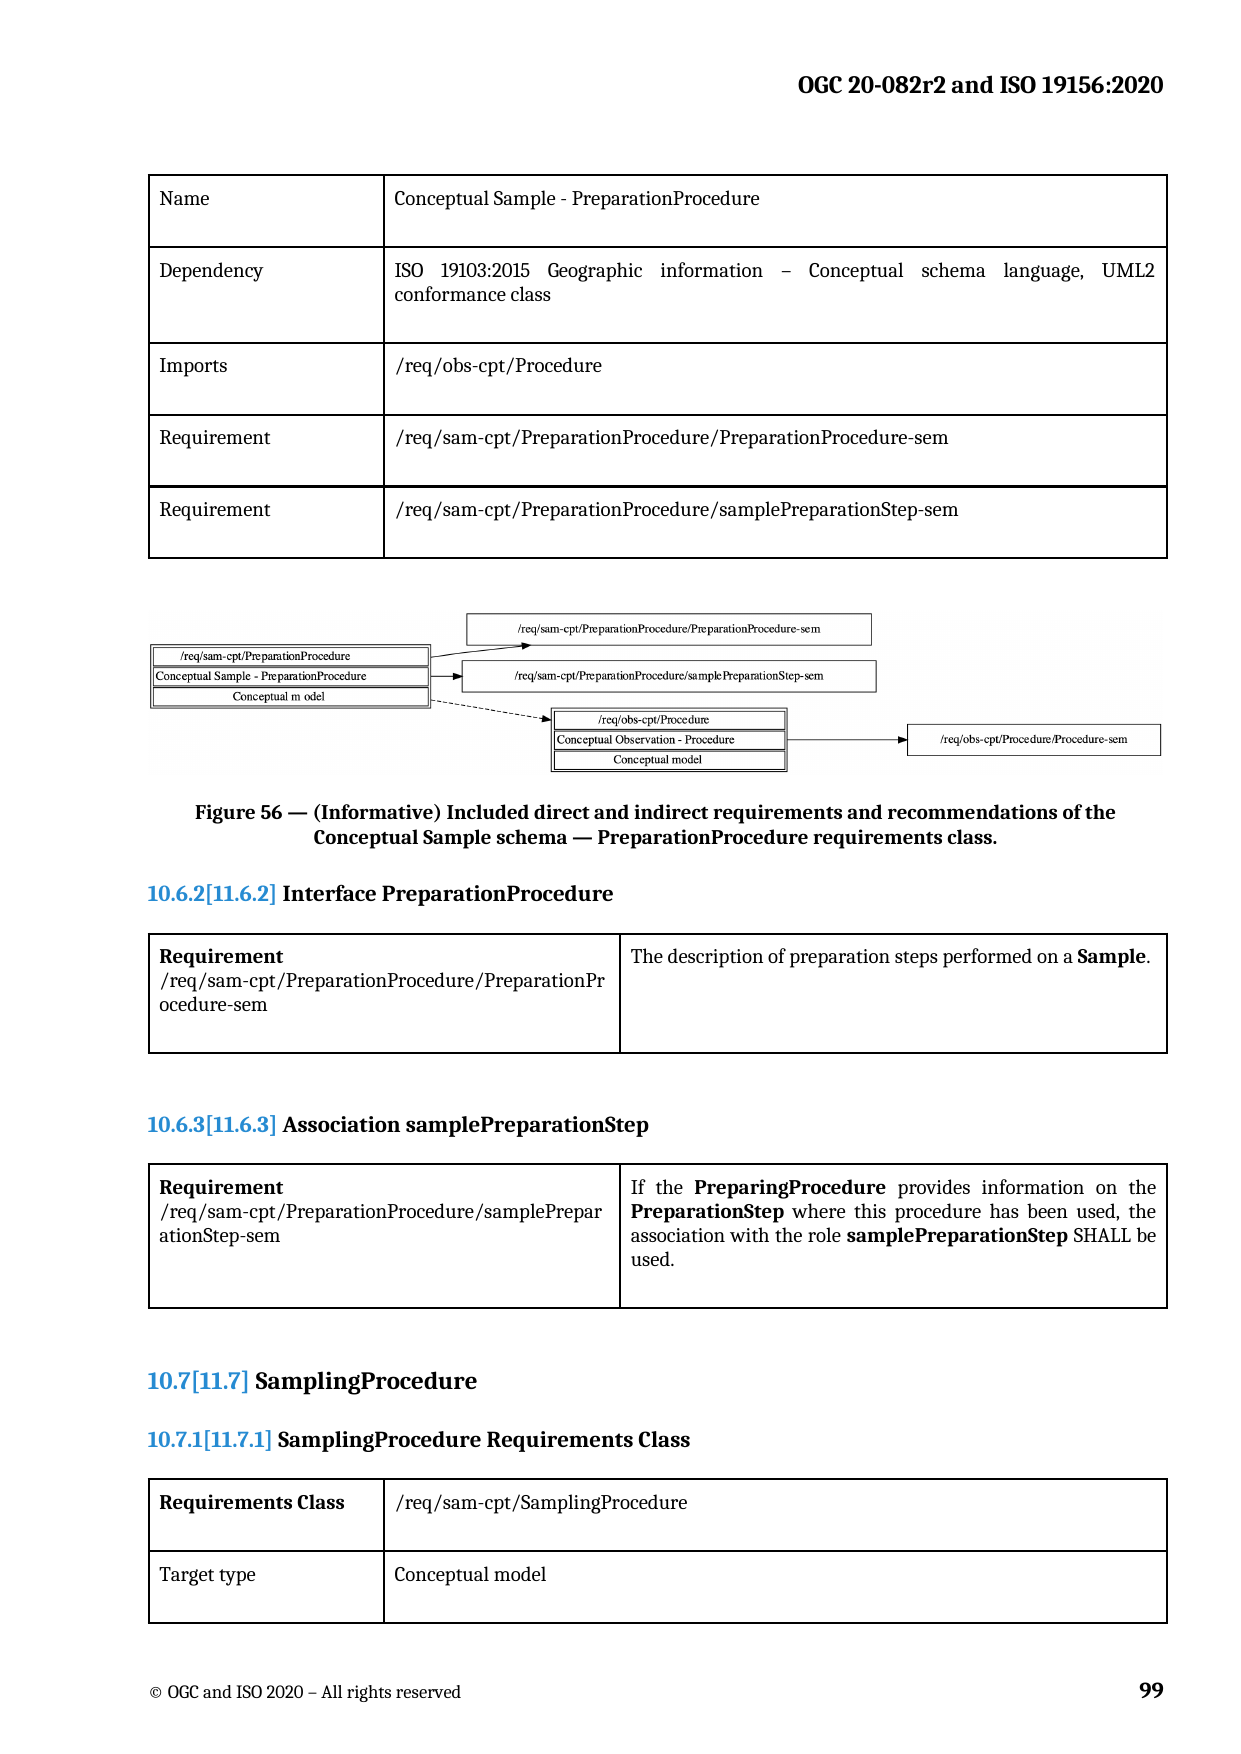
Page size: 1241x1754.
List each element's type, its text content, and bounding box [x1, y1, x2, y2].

text Figure — (Informative) Included direct and indirect requirements and recommendations of the Conceptual Sample schema — PreparationProcedure requirements class. [148, 800, 1163, 850]
table_cell Conceptual Sample - PreparationProcedure [385, 176, 1166, 246]
table_header /req/sam-cpt/SamplingProcedure [385, 1480, 1166, 1550]
table_header The description of preparation steps performed on a Sample. [621, 935, 1166, 1052]
table_header Requirements Class [150, 1480, 383, 1550]
table_cell Requirement [150, 416, 383, 485]
table_cell Requirement [150, 488, 383, 557]
table_cell /req/sam-cpt/PreparationProcedure/samplePreparationStep-sem [385, 488, 1166, 557]
subtitle SamplingProcedure Requirements Class [148, 1427, 1163, 1453]
table_header If the PreparingProcedure provides information on the PreparationStep where this procedure has been used, the association with the role samplePreparationStep SHALL be used. [621, 1165, 1166, 1307]
subtitle Association samplePreparationStep [148, 1112, 1163, 1138]
picture [147, 610, 1164, 775]
table_cell /req/obs-cpt/Procedure [385, 344, 1166, 413]
subtitle Interface PreparationProcedure [148, 881, 1163, 907]
table_cell Name [150, 176, 383, 246]
table_cell Conceptual model [385, 1552, 1166, 1622]
table_cell /req/sam-cpt/PreparationProcedure/PreparationProcedure-sem [385, 416, 1166, 485]
table_header Requirement /req/sam-cpt/PreparationProcedure/samplePreparationStep-sem [150, 1165, 619, 1307]
subtitle SamplingProcedure [148, 1367, 1163, 1396]
table_cell Dependency [150, 248, 383, 342]
table_cell Imports [150, 344, 383, 413]
table_header Requirement /req/sam-cpt/PreparationProcedure/PreparationProcedure-sem [150, 935, 619, 1052]
table_cell Target type [150, 1552, 383, 1622]
table_cell ISO 19103:2015 Geographic information – Conceptual schema language, UML2 conformance class [385, 248, 1166, 342]
